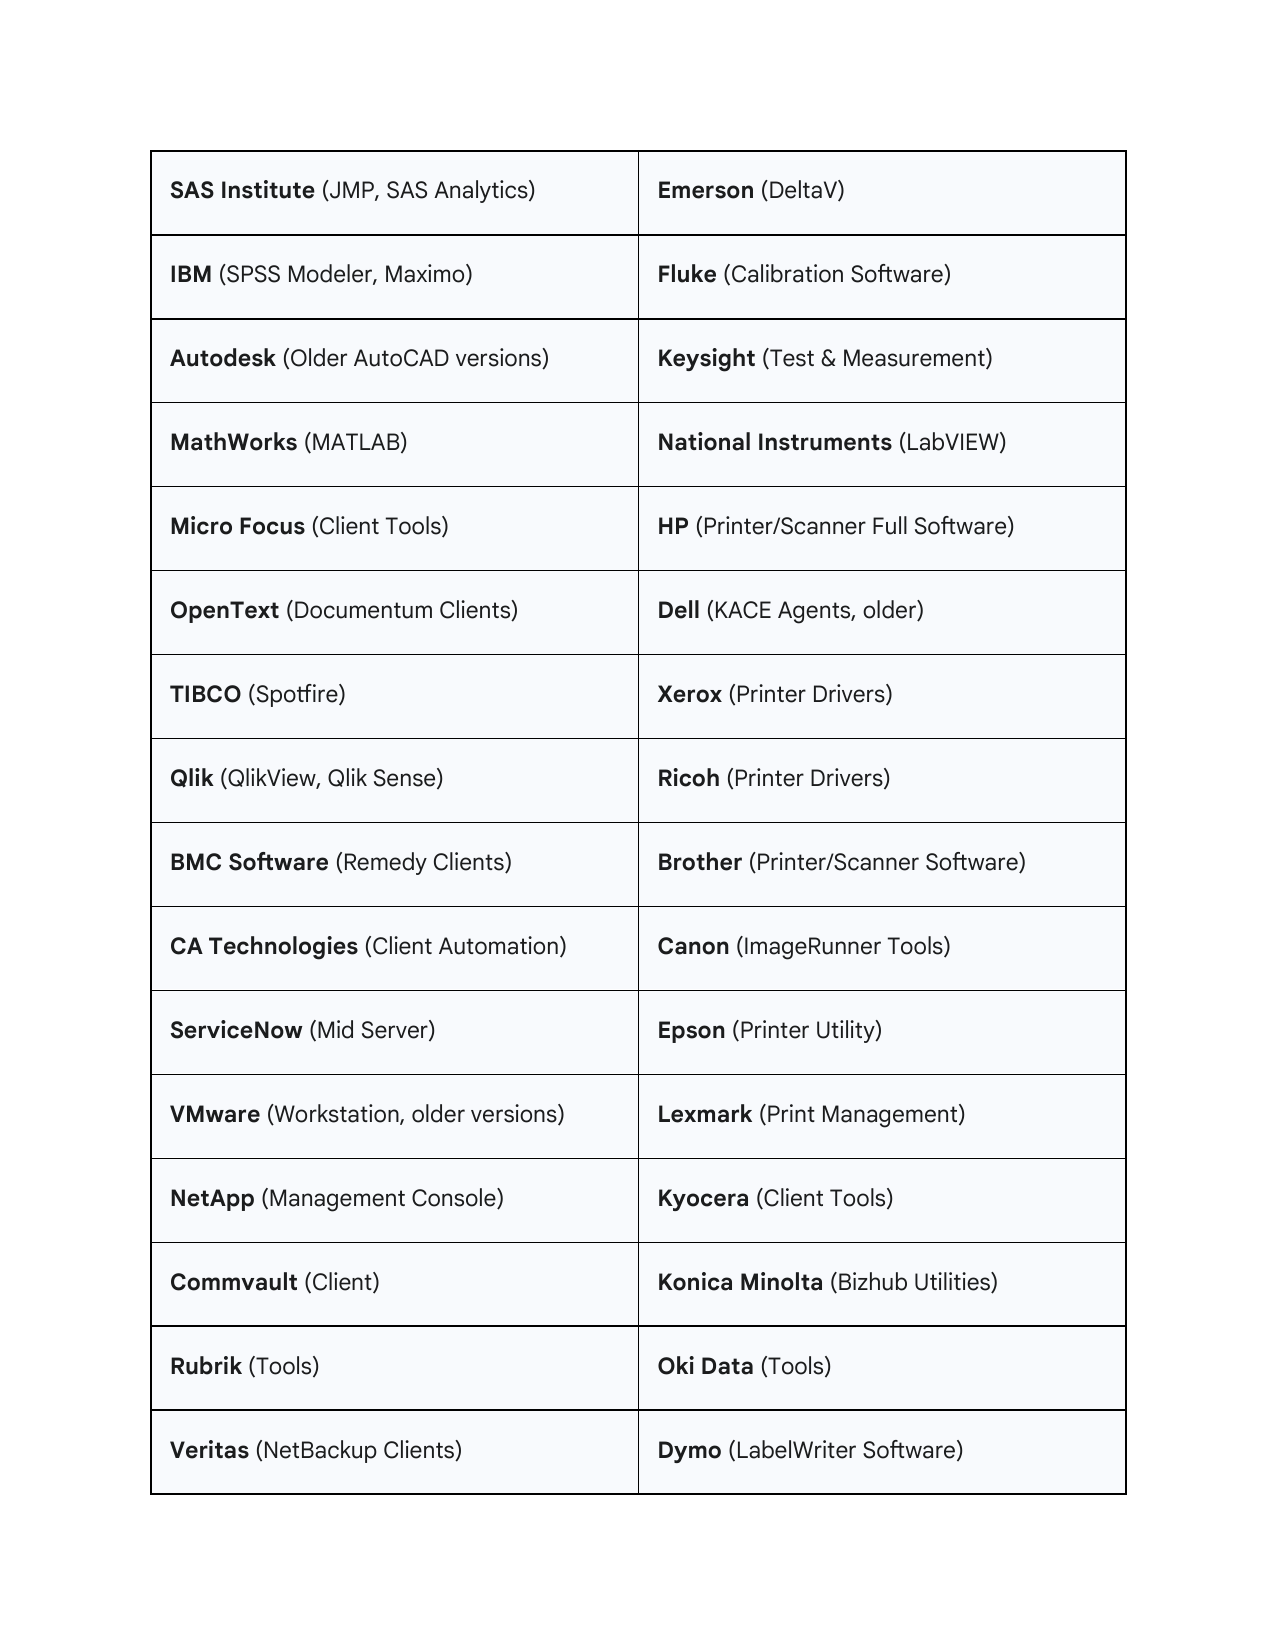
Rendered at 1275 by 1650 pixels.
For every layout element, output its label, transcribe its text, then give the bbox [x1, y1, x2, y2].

table_cell NetApp (Management Console) [152, 1159, 638, 1241]
table_cell Micro Focus (Client Tools) [152, 487, 638, 570]
table_cell Dell (KACE Agents, older) [639, 571, 1125, 654]
table_cell Oki Data (Tools) [639, 1327, 1125, 1409]
table_cell Epson (Printer Utility) [639, 991, 1125, 1073]
table_cell Autodesk (Older AutoCAD versions) [152, 320, 638, 402]
table_cell Konica Minolta (Bizhub Utilities) [639, 1243, 1125, 1325]
table_cell National Instruments (LabVIEW) [639, 403, 1125, 486]
table_cell Fluke (Calibration Software) [639, 236, 1125, 318]
table_cell Dymo (LabelWriter Software) [639, 1411, 1125, 1493]
table_cell Lexmark (Print Management) [639, 1075, 1125, 1157]
table_cell IBM (SPSS Modeler, Maximo) [152, 236, 638, 318]
table_cell Commvault (Client) [152, 1243, 638, 1325]
table_cell SAS Institute (JMP, SAS Analytics) [152, 152, 638, 234]
table_cell ServiceNow (Mid Server) [152, 991, 638, 1073]
table_cell Emerson (DeltaV) [639, 152, 1125, 234]
table_cell OpenText (Documentum Clients) [152, 571, 638, 654]
table_cell Qlik (QlikView, Qlik Sense) [152, 739, 638, 822]
table_cell Brother (Printer/Scanner Software) [639, 823, 1125, 906]
table_cell BMC Software (Remedy Clients) [152, 823, 638, 906]
table_cell Canon (ImageRunner Tools) [639, 907, 1125, 989]
table_cell HP (Printer/Scanner Full Software) [639, 487, 1125, 570]
table_cell Veritas (NetBackup Clients) [152, 1411, 638, 1493]
table_cell Keysight (Test & Measurement) [639, 320, 1125, 402]
table_cell VMware (Workstation, older versions) [152, 1075, 638, 1157]
table_cell MathWorks (MATLAB) [152, 403, 638, 486]
table_cell Ricoh (Printer Drivers) [639, 739, 1125, 822]
table_cell Rubrik (Tools) [152, 1327, 638, 1409]
table_cell Kyocera (Client Tools) [639, 1159, 1125, 1241]
table_cell CA Technologies (Client Automation) [152, 907, 638, 989]
table_cell Xerox (Printer Drivers) [639, 655, 1125, 738]
table_cell TIBCO (Spotfire) [152, 655, 638, 738]
